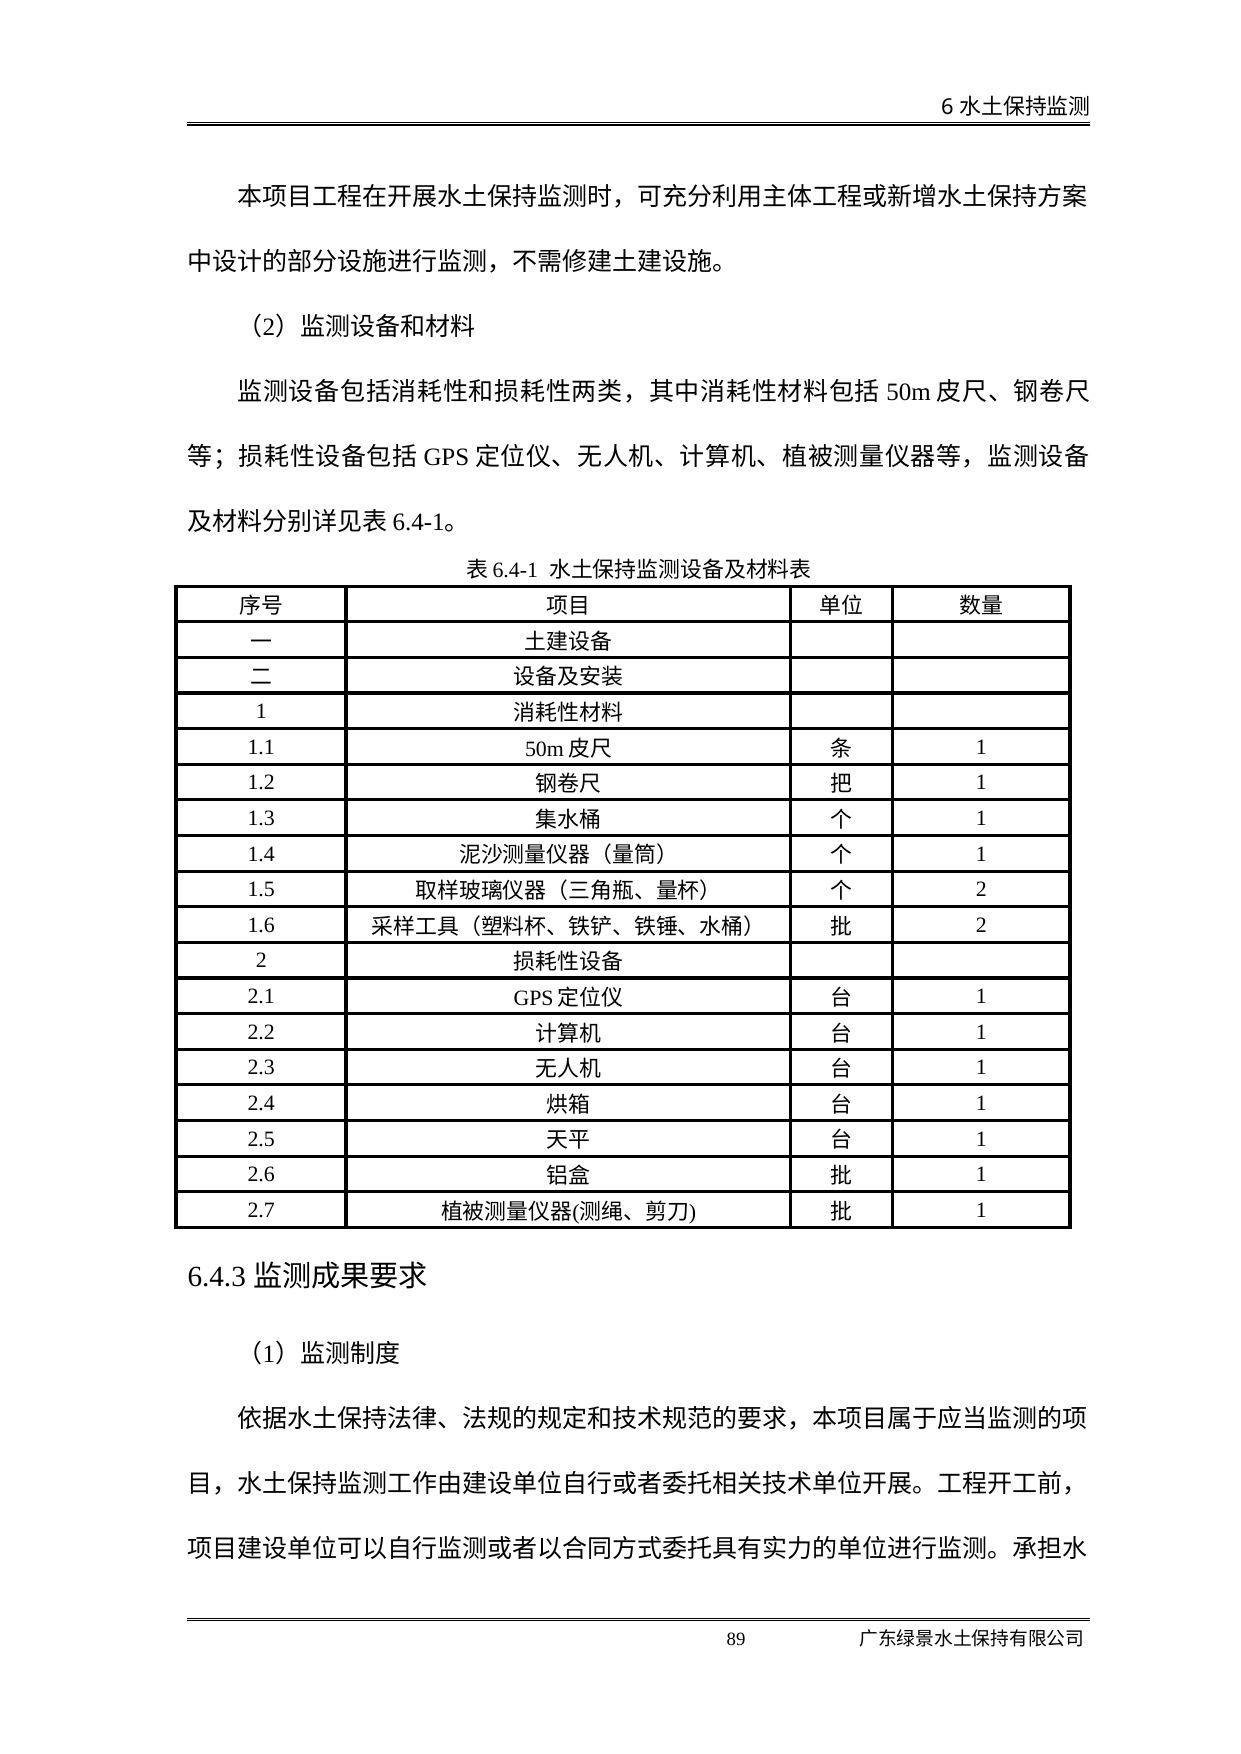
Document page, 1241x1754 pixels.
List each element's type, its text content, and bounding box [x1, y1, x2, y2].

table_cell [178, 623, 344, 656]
text （2）监测设备和材料 [187, 292, 1090, 357]
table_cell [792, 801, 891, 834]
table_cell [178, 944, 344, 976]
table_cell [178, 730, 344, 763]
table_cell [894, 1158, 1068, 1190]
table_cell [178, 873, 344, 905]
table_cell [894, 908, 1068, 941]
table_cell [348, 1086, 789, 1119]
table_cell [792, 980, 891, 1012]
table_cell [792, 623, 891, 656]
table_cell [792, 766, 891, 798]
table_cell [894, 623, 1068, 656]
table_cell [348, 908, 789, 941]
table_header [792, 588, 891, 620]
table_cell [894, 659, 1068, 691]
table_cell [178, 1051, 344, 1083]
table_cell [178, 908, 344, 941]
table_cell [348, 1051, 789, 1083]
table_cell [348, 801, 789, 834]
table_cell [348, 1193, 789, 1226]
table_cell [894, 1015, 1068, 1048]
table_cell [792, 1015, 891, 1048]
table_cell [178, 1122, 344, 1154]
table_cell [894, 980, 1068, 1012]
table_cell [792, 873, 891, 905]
text 本项目工程在开展水土保持监测时，可充分利用主体工程或新增水土保持方案中设计的部分设施进行监测，不需修建土建设施。 [187, 162, 1090, 292]
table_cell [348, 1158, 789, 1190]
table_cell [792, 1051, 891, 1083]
text 监测设备包括消耗性和损耗性两类，其中消耗性材料包括50m皮尺、钢卷尺等；损耗性设备包括GPS定位仪、无人机、计算机、植被测量仪器等，监测设备及材料分别详见表6.4-1。 [187, 357, 1090, 552]
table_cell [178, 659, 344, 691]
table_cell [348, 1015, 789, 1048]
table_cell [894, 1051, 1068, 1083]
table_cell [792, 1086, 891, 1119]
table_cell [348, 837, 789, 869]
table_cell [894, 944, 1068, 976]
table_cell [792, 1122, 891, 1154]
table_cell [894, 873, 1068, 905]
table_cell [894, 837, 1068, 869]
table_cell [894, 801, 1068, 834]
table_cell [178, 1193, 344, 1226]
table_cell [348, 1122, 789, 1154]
text 6.4.3 监测成果要求 [187, 1241, 1090, 1306]
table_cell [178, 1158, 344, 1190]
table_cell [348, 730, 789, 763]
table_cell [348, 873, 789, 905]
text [187, 1384, 1090, 1579]
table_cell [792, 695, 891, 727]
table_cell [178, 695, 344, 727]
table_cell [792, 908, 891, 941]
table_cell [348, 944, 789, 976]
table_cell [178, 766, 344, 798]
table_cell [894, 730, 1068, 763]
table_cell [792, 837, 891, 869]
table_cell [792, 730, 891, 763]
text 表6.4-1 水土保持监测设备及材料表 [187, 552, 1090, 584]
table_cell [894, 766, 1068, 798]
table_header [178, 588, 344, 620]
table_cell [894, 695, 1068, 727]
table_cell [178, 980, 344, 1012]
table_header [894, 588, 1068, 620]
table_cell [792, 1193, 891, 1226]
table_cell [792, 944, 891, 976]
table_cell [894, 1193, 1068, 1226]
text （1）监测制度 [187, 1319, 1090, 1384]
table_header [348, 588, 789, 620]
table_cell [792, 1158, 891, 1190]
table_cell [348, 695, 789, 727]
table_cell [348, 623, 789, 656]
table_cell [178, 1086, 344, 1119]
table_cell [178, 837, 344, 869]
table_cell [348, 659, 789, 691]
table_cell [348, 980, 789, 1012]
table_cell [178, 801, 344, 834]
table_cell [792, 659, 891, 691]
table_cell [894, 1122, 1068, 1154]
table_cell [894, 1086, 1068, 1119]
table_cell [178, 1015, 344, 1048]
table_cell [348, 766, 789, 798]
